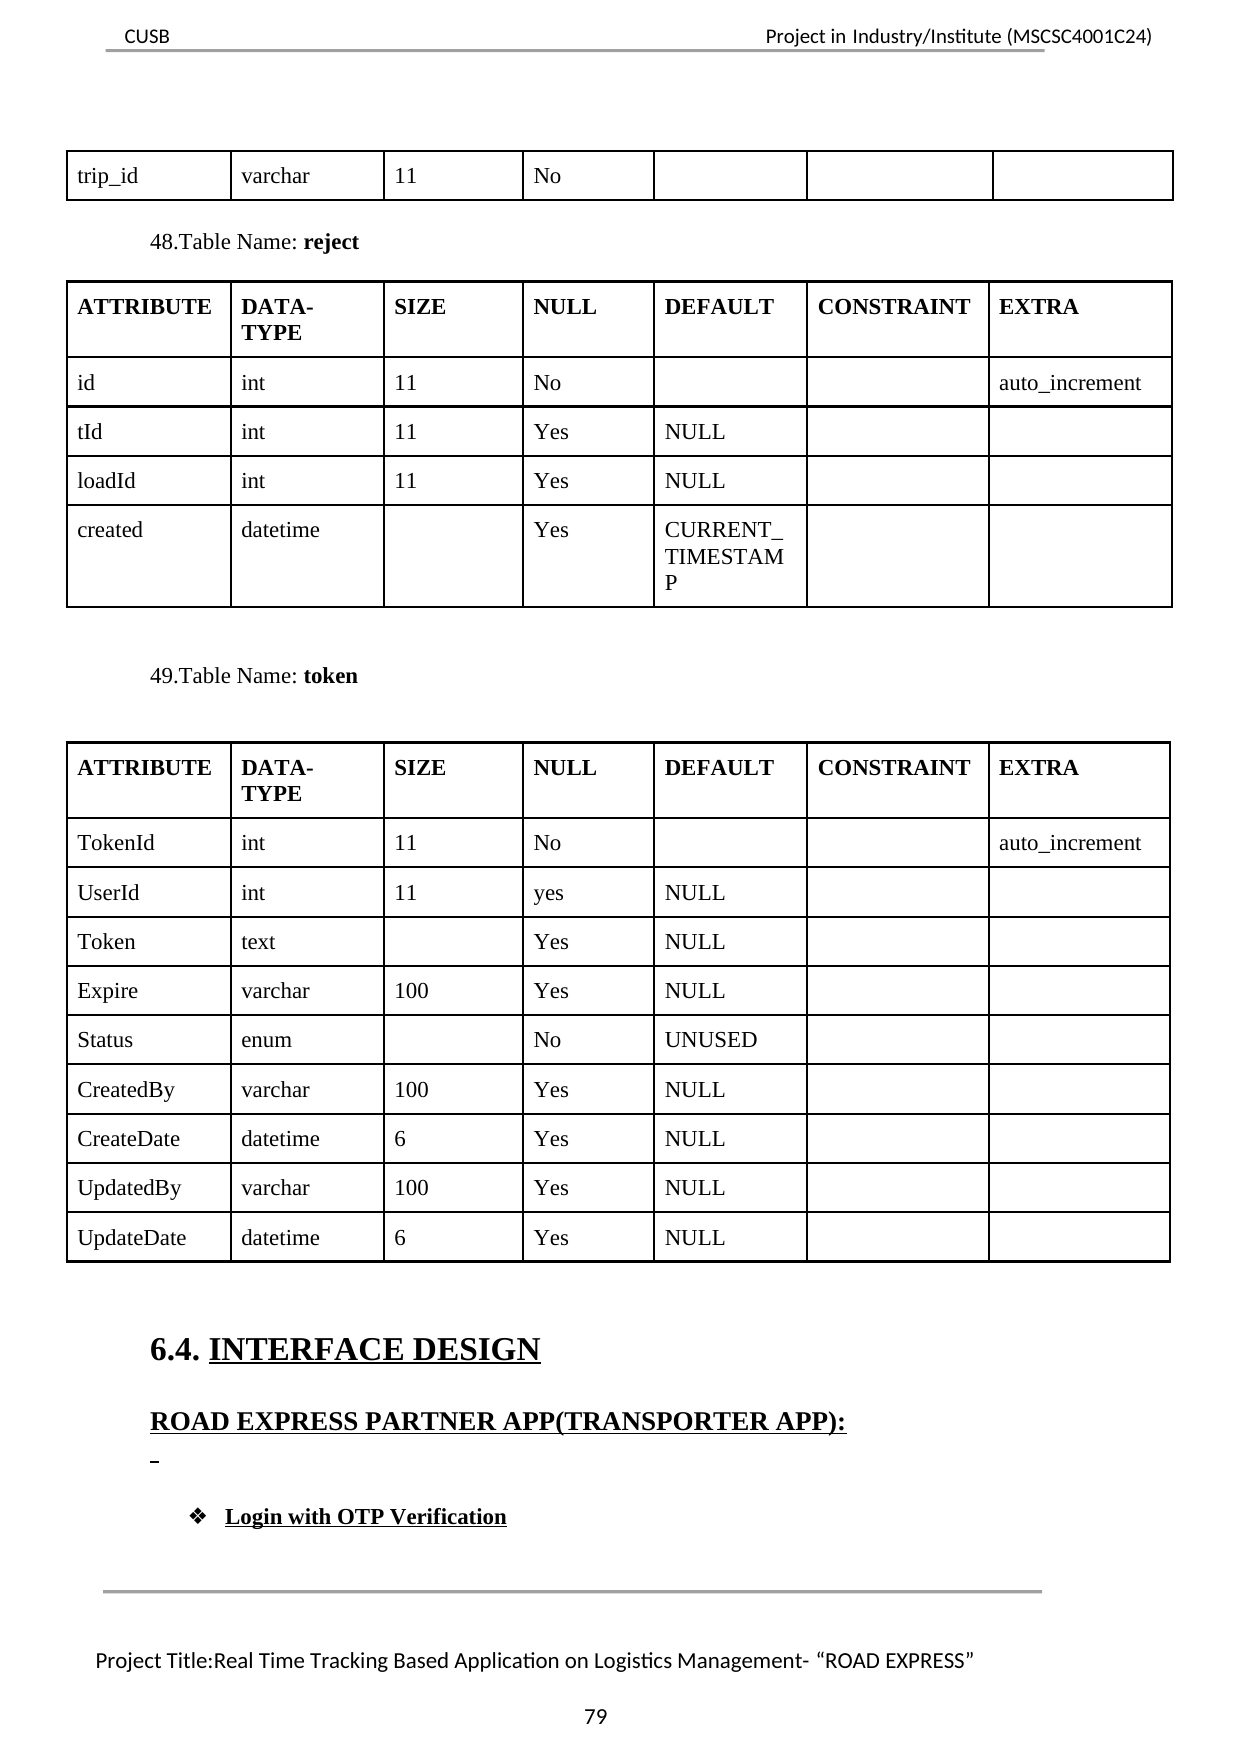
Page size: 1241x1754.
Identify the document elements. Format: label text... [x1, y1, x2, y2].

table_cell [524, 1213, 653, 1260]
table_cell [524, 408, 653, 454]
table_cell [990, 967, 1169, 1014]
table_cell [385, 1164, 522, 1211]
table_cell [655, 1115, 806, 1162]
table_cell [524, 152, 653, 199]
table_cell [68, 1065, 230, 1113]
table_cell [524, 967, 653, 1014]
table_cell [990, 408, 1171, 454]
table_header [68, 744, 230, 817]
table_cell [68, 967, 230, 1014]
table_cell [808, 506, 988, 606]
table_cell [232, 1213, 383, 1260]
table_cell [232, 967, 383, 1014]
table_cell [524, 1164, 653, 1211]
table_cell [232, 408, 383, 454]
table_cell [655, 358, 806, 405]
text ROAD EXPRESS PARTNER APP(TRANSPORTER APP): [150, 1406, 1106, 1437]
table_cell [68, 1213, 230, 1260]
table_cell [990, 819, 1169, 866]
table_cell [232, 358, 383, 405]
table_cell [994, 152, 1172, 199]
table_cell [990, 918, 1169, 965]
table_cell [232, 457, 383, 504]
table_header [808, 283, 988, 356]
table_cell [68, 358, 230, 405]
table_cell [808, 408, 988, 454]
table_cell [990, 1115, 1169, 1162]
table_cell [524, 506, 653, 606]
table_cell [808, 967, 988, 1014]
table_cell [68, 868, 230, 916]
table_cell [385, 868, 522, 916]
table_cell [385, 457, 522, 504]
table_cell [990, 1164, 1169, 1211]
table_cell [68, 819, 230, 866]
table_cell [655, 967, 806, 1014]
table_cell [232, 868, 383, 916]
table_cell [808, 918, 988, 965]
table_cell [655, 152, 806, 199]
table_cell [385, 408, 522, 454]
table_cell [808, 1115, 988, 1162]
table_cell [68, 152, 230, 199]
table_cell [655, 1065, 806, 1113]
text 49.Table Name: token [150, 662, 1106, 689]
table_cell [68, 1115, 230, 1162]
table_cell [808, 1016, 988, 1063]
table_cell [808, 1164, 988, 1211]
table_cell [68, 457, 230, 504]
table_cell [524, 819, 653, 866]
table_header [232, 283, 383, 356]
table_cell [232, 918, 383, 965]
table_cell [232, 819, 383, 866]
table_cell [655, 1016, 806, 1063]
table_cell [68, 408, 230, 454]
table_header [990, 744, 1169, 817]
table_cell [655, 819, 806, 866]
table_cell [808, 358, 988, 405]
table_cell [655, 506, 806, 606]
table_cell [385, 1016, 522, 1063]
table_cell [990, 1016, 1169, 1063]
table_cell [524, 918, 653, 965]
text 6.4. INTERFACE DESIGN [150, 1329, 1106, 1367]
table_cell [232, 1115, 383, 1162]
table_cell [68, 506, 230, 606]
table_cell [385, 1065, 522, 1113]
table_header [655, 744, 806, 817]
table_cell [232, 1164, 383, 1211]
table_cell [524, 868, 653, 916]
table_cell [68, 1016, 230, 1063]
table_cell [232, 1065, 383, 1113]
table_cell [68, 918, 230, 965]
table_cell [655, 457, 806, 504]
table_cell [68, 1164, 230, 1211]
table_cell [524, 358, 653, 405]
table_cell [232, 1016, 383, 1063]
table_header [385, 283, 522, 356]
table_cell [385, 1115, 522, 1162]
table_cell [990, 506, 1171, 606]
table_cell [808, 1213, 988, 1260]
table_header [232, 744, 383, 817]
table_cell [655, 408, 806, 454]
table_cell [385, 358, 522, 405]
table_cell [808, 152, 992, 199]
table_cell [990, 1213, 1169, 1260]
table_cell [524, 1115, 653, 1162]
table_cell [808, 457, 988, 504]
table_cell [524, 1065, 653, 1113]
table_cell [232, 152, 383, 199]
list Login with OTP Verification [187, 1503, 1106, 1529]
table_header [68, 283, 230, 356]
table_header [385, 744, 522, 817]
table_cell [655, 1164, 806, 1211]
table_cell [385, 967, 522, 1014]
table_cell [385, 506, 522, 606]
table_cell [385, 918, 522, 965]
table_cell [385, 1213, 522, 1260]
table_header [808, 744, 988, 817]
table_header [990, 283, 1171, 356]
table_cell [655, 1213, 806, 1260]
text 48.Table Name: reject [150, 228, 1106, 254]
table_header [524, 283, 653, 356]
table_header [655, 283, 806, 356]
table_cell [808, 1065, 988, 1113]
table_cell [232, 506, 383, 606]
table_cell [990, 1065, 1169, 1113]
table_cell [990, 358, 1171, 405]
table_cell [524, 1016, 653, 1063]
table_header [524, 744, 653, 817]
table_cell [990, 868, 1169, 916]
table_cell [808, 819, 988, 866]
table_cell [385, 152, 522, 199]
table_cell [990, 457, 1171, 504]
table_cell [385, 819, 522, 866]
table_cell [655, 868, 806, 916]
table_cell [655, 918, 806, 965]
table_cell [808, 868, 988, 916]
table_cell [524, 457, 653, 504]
